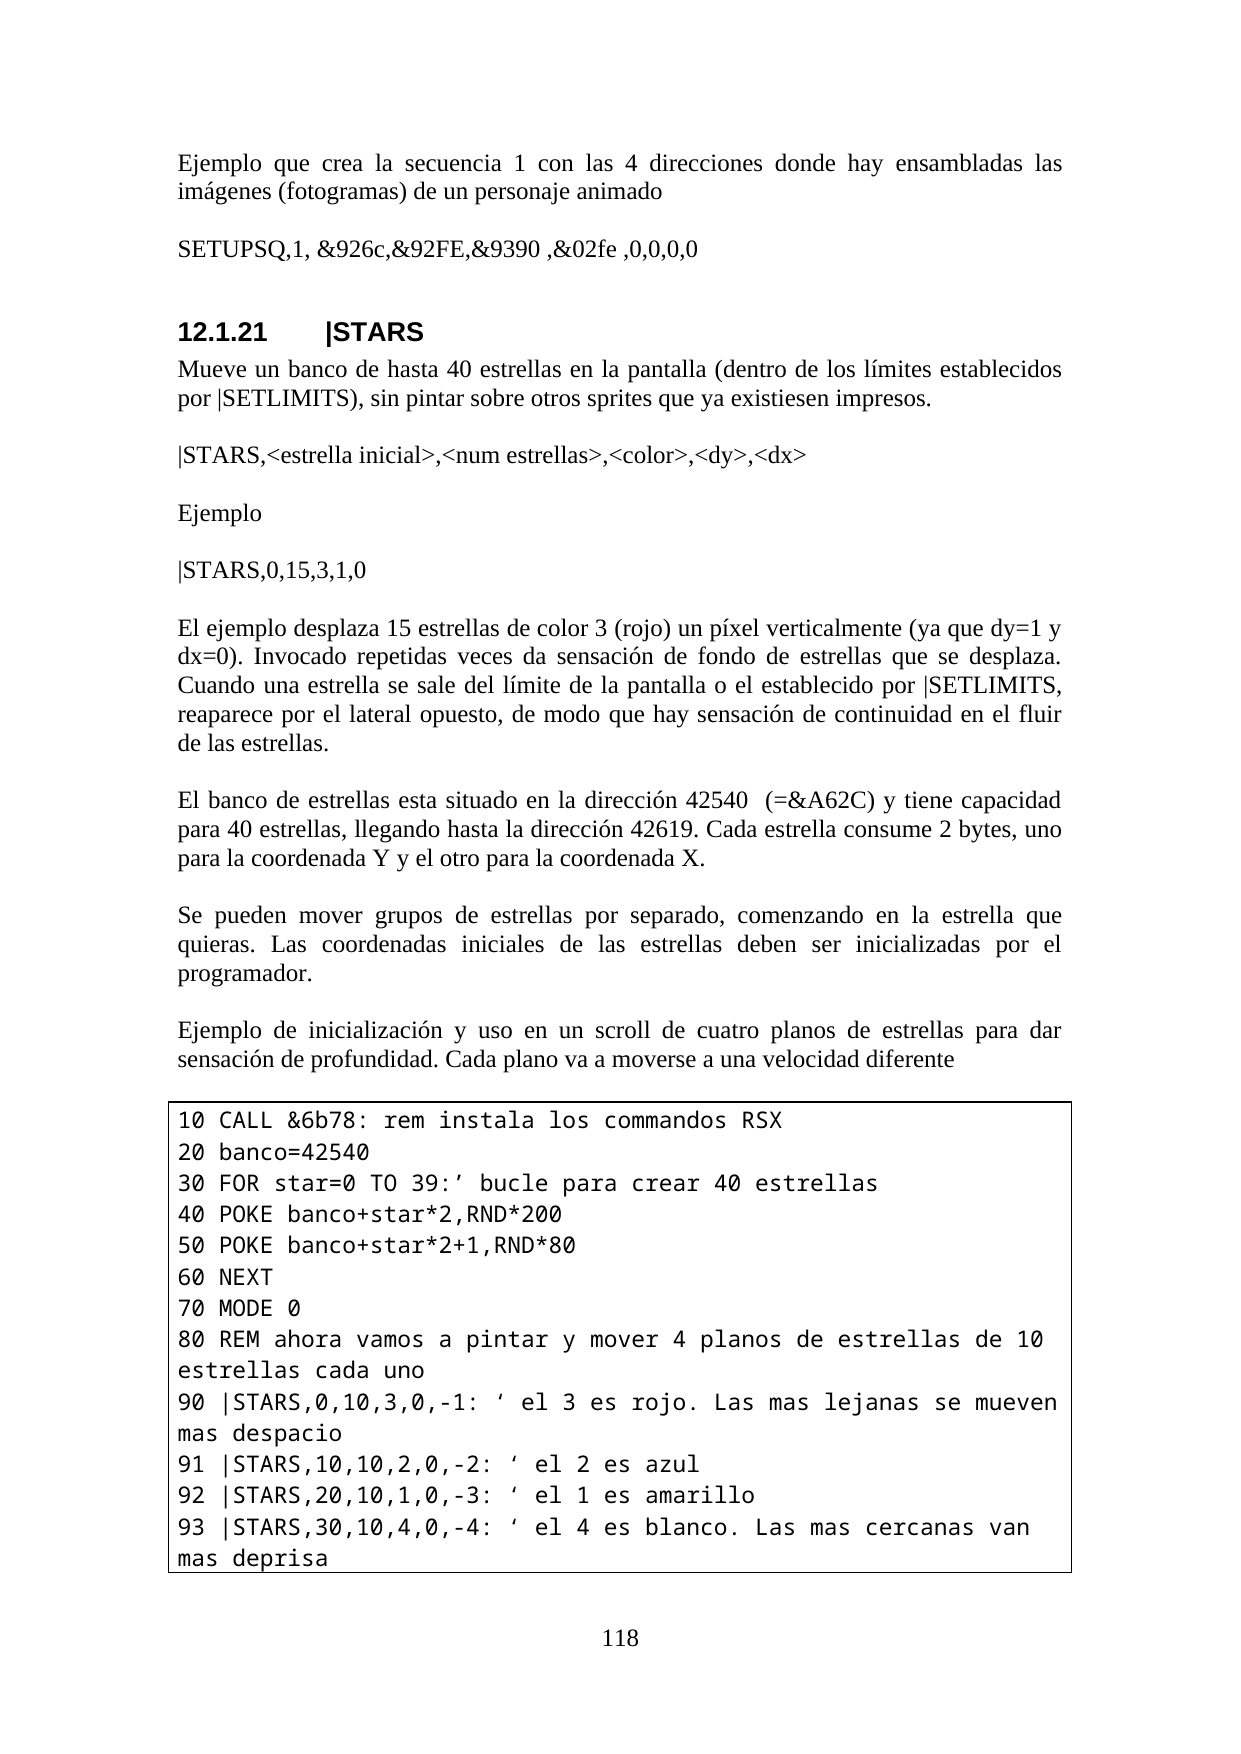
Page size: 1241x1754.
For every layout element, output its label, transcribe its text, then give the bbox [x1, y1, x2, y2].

text 10 CALL &6b78: rem instala los commandos RSX [169, 1103, 1071, 1136]
text 40 POKE banco+star*2,RND*200 [177, 1198, 1063, 1229]
text El ejemplo desplaza 15 estrellas de color 3 (rojo) un píxel verticalmente (ya que dy=1 y dx=0). Invocado repetidas veces da sensación de fondo de estrellas que se desplaza. Cuando una estrella se sale del límite de la pantalla o el establecido por |SETLIMITS, reaparece por el lateral opuesto, de modo que hay sensación de continuidad en el fluir de las estrellas. [177, 613, 1063, 756]
text 92 |STARS,20,10,1,0,-3: ‘ el 1 es amarillo [177, 1479, 1063, 1511]
text 20 banco=42540 [177, 1136, 1063, 1167]
text 91 |STARS,10,10,2,0,-2: ‘ el 2 es azul [177, 1448, 1063, 1479]
text SETUPSQ,1, &926c,&92FE,&9390 ,&02fe ,0,0,0,0 [177, 234, 1063, 263]
text 60 NEXT [177, 1261, 1063, 1292]
text Ejemplo [177, 498, 1063, 526]
text Mueve un banco de hasta 40 estrellas en la pantalla (dentro de los límites establecidos por |SETLIMITS), sin pintar sobre otros sprites que ya existiesen impresos. [177, 354, 1063, 411]
text |STARS,0,15,3,1,0 [177, 555, 1063, 584]
text 90 |STARS,0,10,3,0,-1: ‘ el 3 es rojo. Las mas lejanas se mueven mas despacio [177, 1386, 1063, 1448]
text Ejemplo que crea la secuencia 1 con las 4 direcciones donde hay ensambladas las imágenes (fotogramas) de un personaje animado [177, 148, 1063, 205]
text Se pueden mover grupos de estrellas por separado, comenzando en la estrella que quieras. Las coordenadas iniciales de las estrellas deben ser inicializadas por el programador. [177, 900, 1063, 986]
text El banco de estrellas esta situado en la dirección 42540 (=&A62C) y tiene capacidad para 40 estrellas, llegando hasta la dirección 42619. Cada estrella consume 2 bytes, uno para la coordenada Y y el otro para la coordenada X. [177, 785, 1063, 871]
text |STARS,<estrella inicial>,<num estrellas>,<color>,<dy>,<dx> [177, 440, 1063, 469]
text 50 POKE banco+star*2+1,RND*80 [177, 1229, 1063, 1261]
text 93 |STARS,30,10,4,0,-4: ‘ el 4 es blanco. Las mas cercanas van mas deprisa [177, 1511, 1063, 1572]
subtitle |STARS [177, 316, 1063, 348]
text 30 FOR star=0 TO 39:’ bucle para crear 40 estrellas [177, 1167, 1063, 1198]
text 70 MODE 0 [177, 1292, 1063, 1323]
text Ejemplo de inicialización y uso en un scroll de cuatro planos de estrellas para dar sensación de profundidad. Cada plano va a moverse a una velocidad diferente [177, 1015, 1063, 1073]
text 80 REM ahora vamos a pintar y mover 4 planos de estrellas de 10 estrellas cada uno [177, 1323, 1063, 1386]
